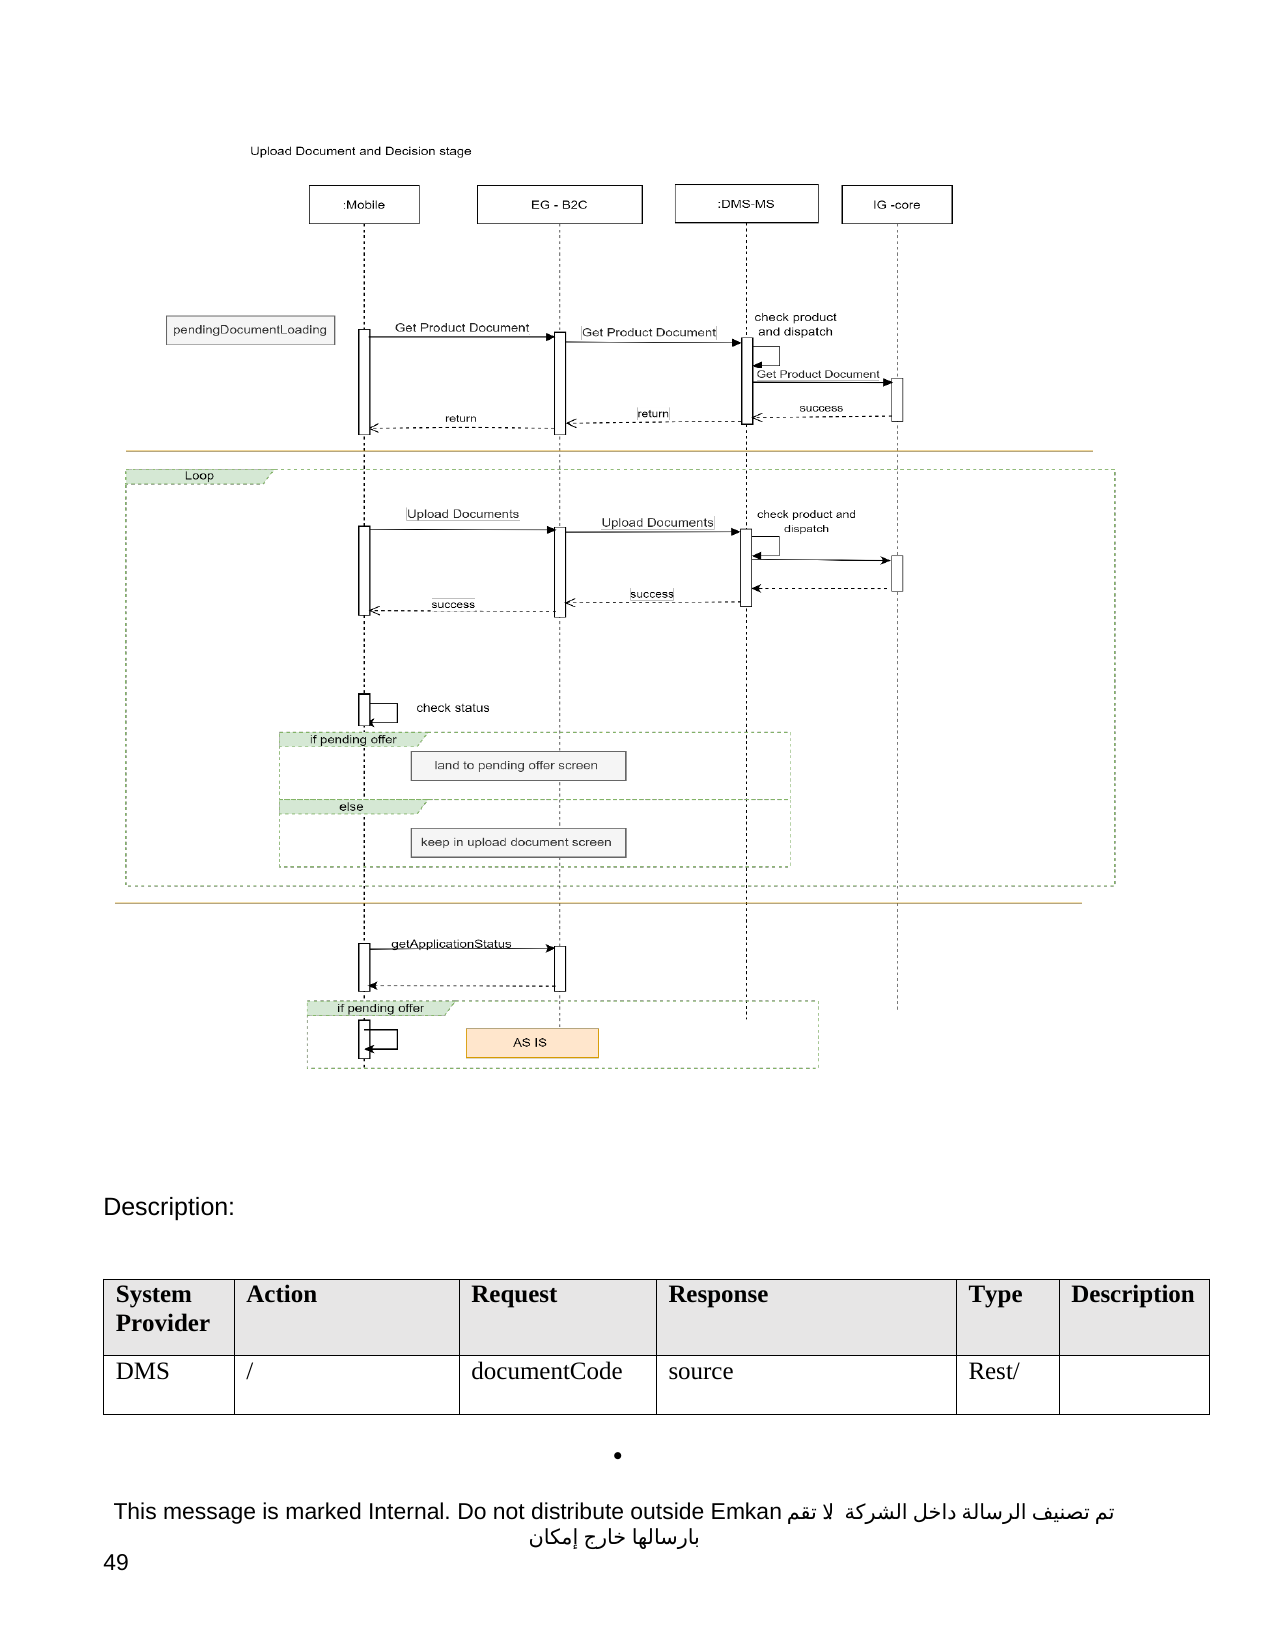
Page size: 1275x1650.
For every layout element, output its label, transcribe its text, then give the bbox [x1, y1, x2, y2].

table_header Request [460, 1280, 656, 1355]
table_header Response [657, 1280, 956, 1355]
table_header Action [235, 1280, 459, 1355]
table_cell Rest/Json [957, 1356, 1059, 1413]
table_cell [460, 1356, 656, 1413]
table_cell DMS [104, 1356, 234, 1413]
text Description: [103, 1192, 1125, 1221]
table_cell /getProductDocument [235, 1356, 459, 1413]
table_header System Provider [104, 1280, 234, 1355]
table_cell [657, 1356, 956, 1413]
picture [103, 127, 1125, 1078]
table_cell [1060, 1356, 1209, 1413]
table_header Description [1060, 1280, 1209, 1355]
table_header Type [957, 1280, 1059, 1355]
